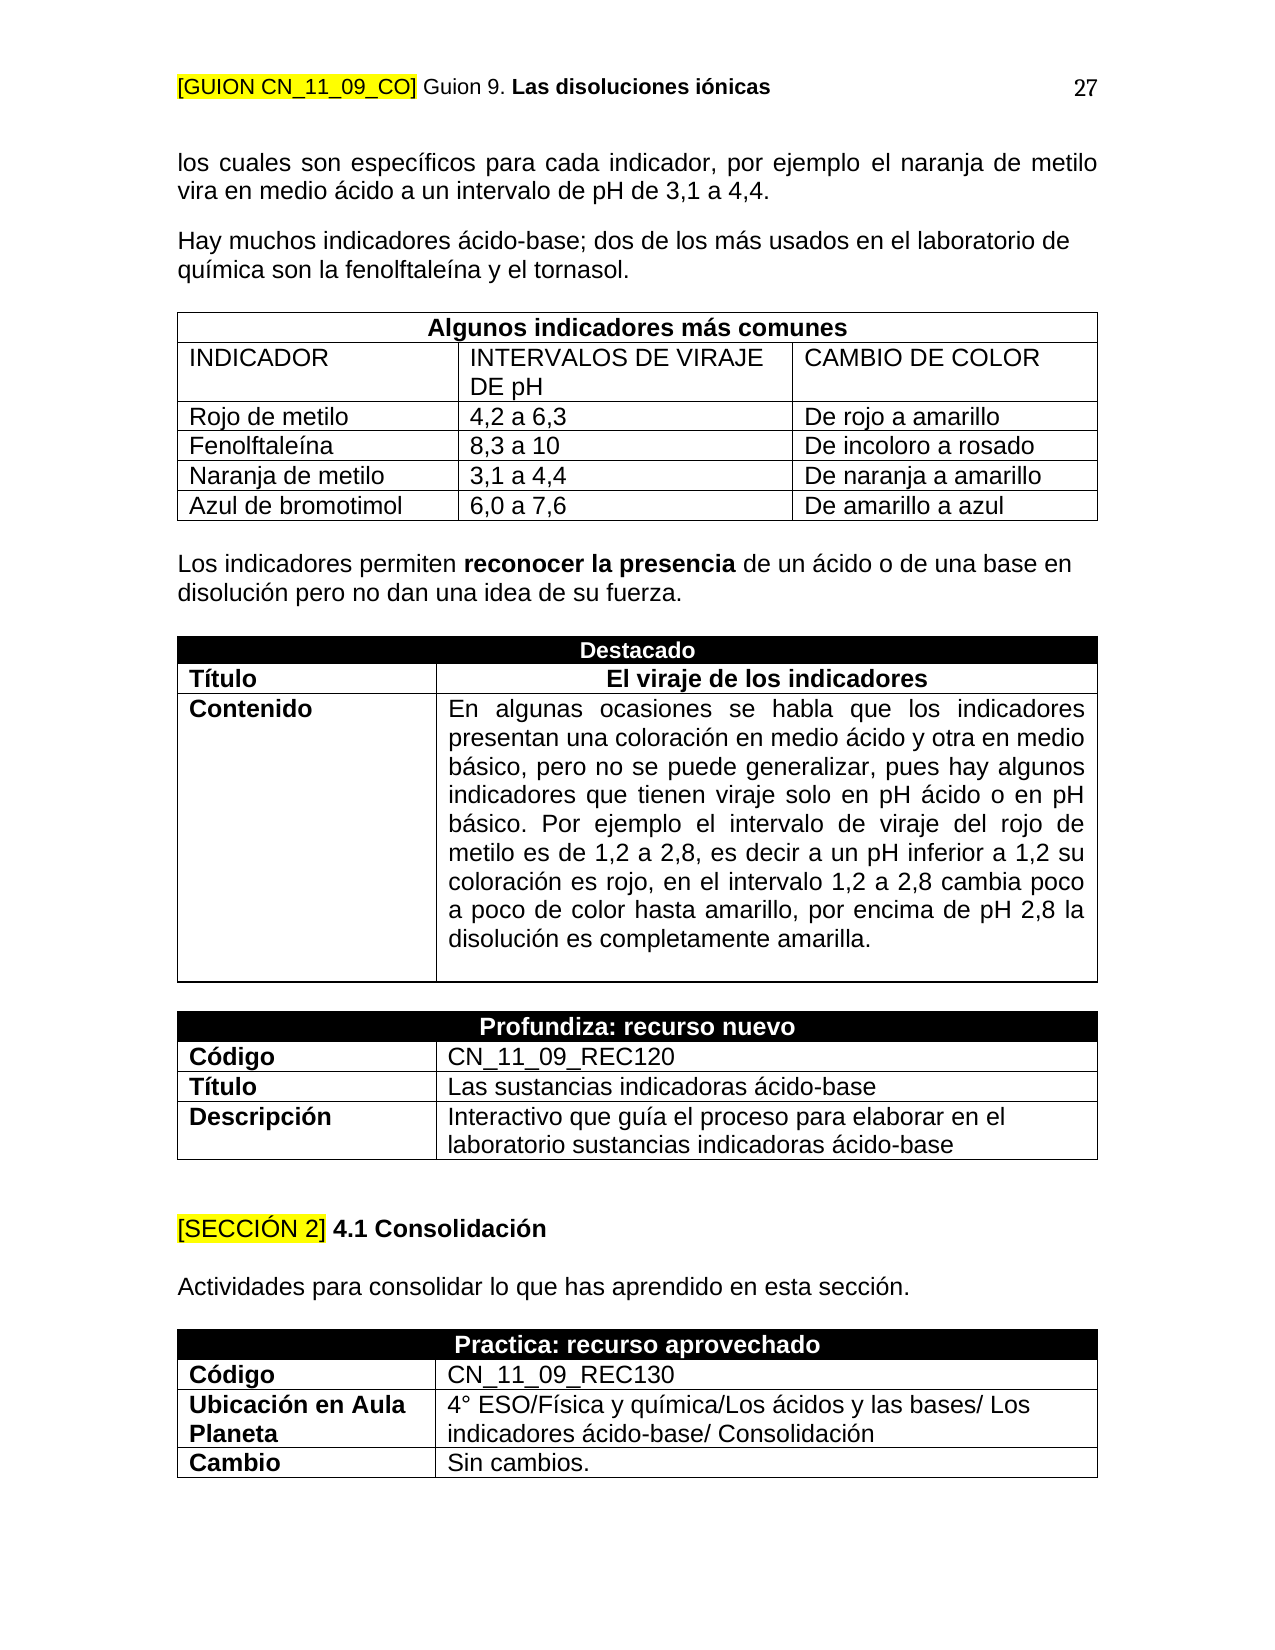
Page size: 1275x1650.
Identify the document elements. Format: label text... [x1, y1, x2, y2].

table_cell 4° ESO/Física y química/Los ácidos y las bases/ Los indicadores ácido-base/ Consolidación [436, 1390, 1097, 1447]
text Actividades para consolidar lo que has aprendido en esta sección. [177, 1272, 1098, 1300]
text Los indicadores permiten reconocer la presencia de un ácido o de una base en disolución pero no dan una idea de su fuerza. [177, 549, 1098, 607]
table_header Practica: recurso aprovechado [178, 1330, 1097, 1359]
table_cell De naranja a amarillo [793, 461, 1097, 490]
table_cell CN_11_09_REC130 [436, 1360, 1097, 1389]
table_cell En algunas ocasiones se habla que los indicadores presentan una coloración en medio ácido y otra en medio básico, pero no se puede generalizar, pues hay algunos indicadores que tienen viraje solo en pH ácido o en pH básico. Por ejemplo el intervalo de viraje del rojo de metilo es de 1,2 a 2,8, es decir a un pH inferior a 1,2 su coloración es rojo, en el intervalo 1,2 a 2,8 cambia poco a poco de color hasta amarillo, por encima de pH 2,8 la disolución es completamente amarilla. [437, 694, 1097, 981]
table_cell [178, 1448, 435, 1477]
table_cell Naranja de metilo [178, 461, 458, 490]
table_cell Rojo de metilo [178, 402, 458, 430]
table_cell Sin cambios. [436, 1448, 1097, 1477]
table_cell De amarillo a azul [793, 491, 1097, 520]
table_cell Título [178, 1072, 436, 1101]
table_cell Contenido [178, 694, 436, 981]
text [SECCIÓN 2] 4.1 Consolidación [326, 1214, 1098, 1243]
table_cell 3,1 a 4,4 [459, 461, 792, 490]
table_cell INTERVALOS DE VIRAJE DE pH [459, 343, 792, 401]
table_header Profundiza: recurso nuevo [178, 1012, 1097, 1041]
table_cell 6,0 a 7,6 [459, 491, 792, 520]
table_header Destacado [178, 637, 1097, 663]
table_cell Código [178, 1360, 435, 1389]
table_cell INDICADOR [178, 343, 458, 401]
table_cell Código [178, 1042, 436, 1071]
table_cell 8,3 a 10 [459, 431, 792, 460]
table_cell Azul de bromotimol [178, 491, 458, 520]
table_cell De incoloro a rosado [793, 431, 1097, 460]
table_cell Interactivo que guía el proceso para elaborar en el laboratorio sustancias indicadoras ácido-base [437, 1102, 1097, 1159]
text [177, 148, 1098, 205]
table_cell Fenolftaleína [178, 431, 458, 460]
table_header Algunos indicadores más comunes [178, 313, 1097, 342]
table_cell El viraje de los indicadores [437, 664, 1097, 693]
text Hay muchos indicadores ácido-base; dos de los más usados en el laboratorio de química son la fenolftaleína y el tornasol. [177, 226, 1098, 283]
table_cell Ubicación en Aula Planeta [178, 1390, 435, 1447]
table_cell 4,2 a 6,3 [459, 402, 792, 430]
table_cell CAMBIO DE COLOR [793, 343, 1097, 401]
table_cell Las sustancias indicadoras ácido-base [437, 1072, 1097, 1101]
table_cell CN_11_09_REC120 [437, 1042, 1097, 1071]
table_cell Título [178, 664, 436, 693]
table_cell De rojo a amarillo [793, 402, 1097, 430]
table_cell Descripción [178, 1102, 436, 1159]
